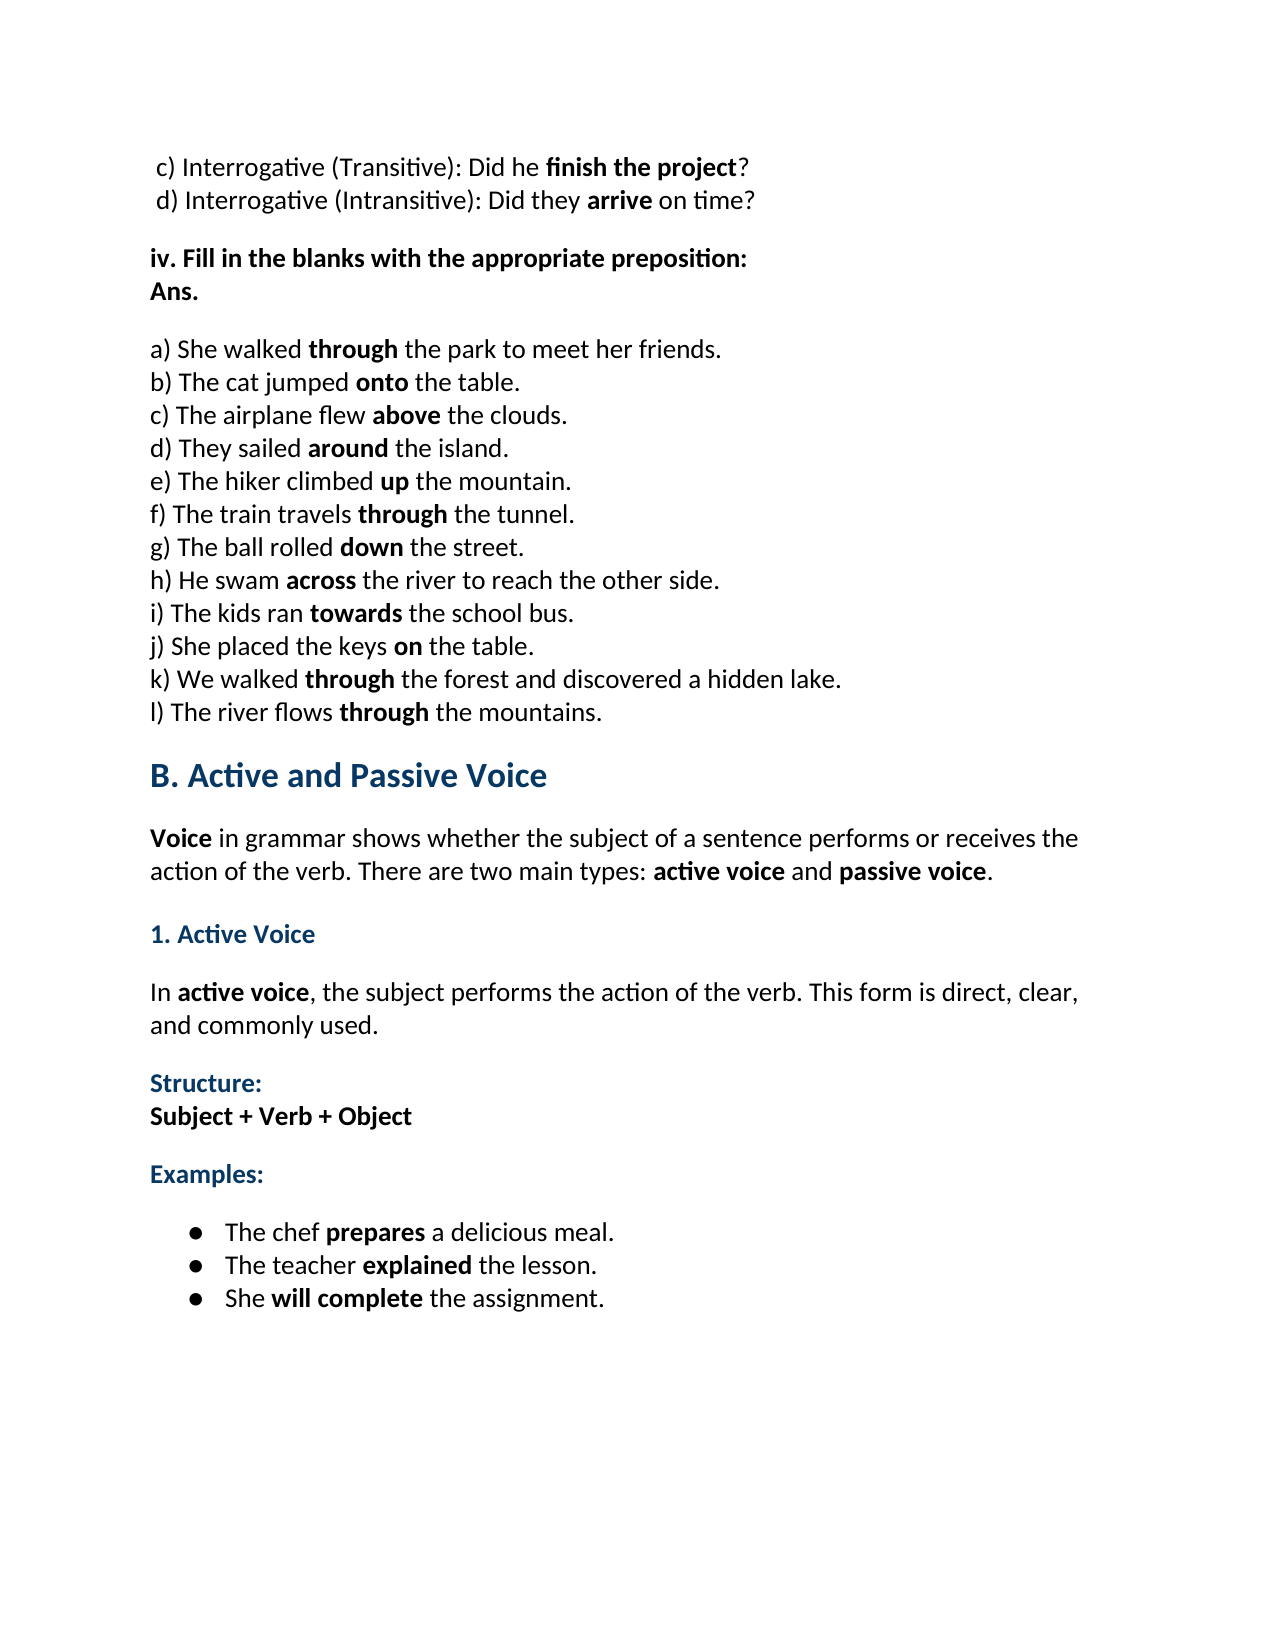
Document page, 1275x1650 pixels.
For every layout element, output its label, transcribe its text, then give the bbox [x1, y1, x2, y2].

text Voice in grammar shows whether the subject of a sentence performs or receives the action of the verb. There are two main types: active voice and passive voice. [150, 822, 1125, 888]
text iv. Fill in the blanks with the appropriate preposition: Ans. [150, 241, 1125, 307]
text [150, 150, 1125, 216]
text In active voice, the subject performs the action of the verb. This form is direct, clear, and commonly used. [150, 975, 1125, 1041]
list The chef prepares a delicious meal. [187, 1215, 1125, 1248]
text Structure: Subject + Verb + Object [150, 1066, 1125, 1132]
text B. Active and Passive Voice [150, 753, 1125, 797]
text Examples: [150, 1157, 1125, 1190]
text a) She walked through the park to meet her friends. b) The cat jumped onto the table. c) The airplane flew above the clouds. d) They sailed around the island. e) The hiker climbed up the mountain. f) The train travels through the tunnel. g) The ball rolled down the street. h) He swam across the river to reach the other side. i) The kids ran towards the school bus. j) She placed the keys on the table. k) We walked through the forest and discovered a hidden lake. l) The river flows through the mountains. [150, 332, 1125, 728]
list She will complete the assignment. [187, 1281, 1125, 1314]
list The teacher explained the lesson. [187, 1248, 1125, 1281]
subtitle 1. Active Voice [150, 917, 1125, 950]
